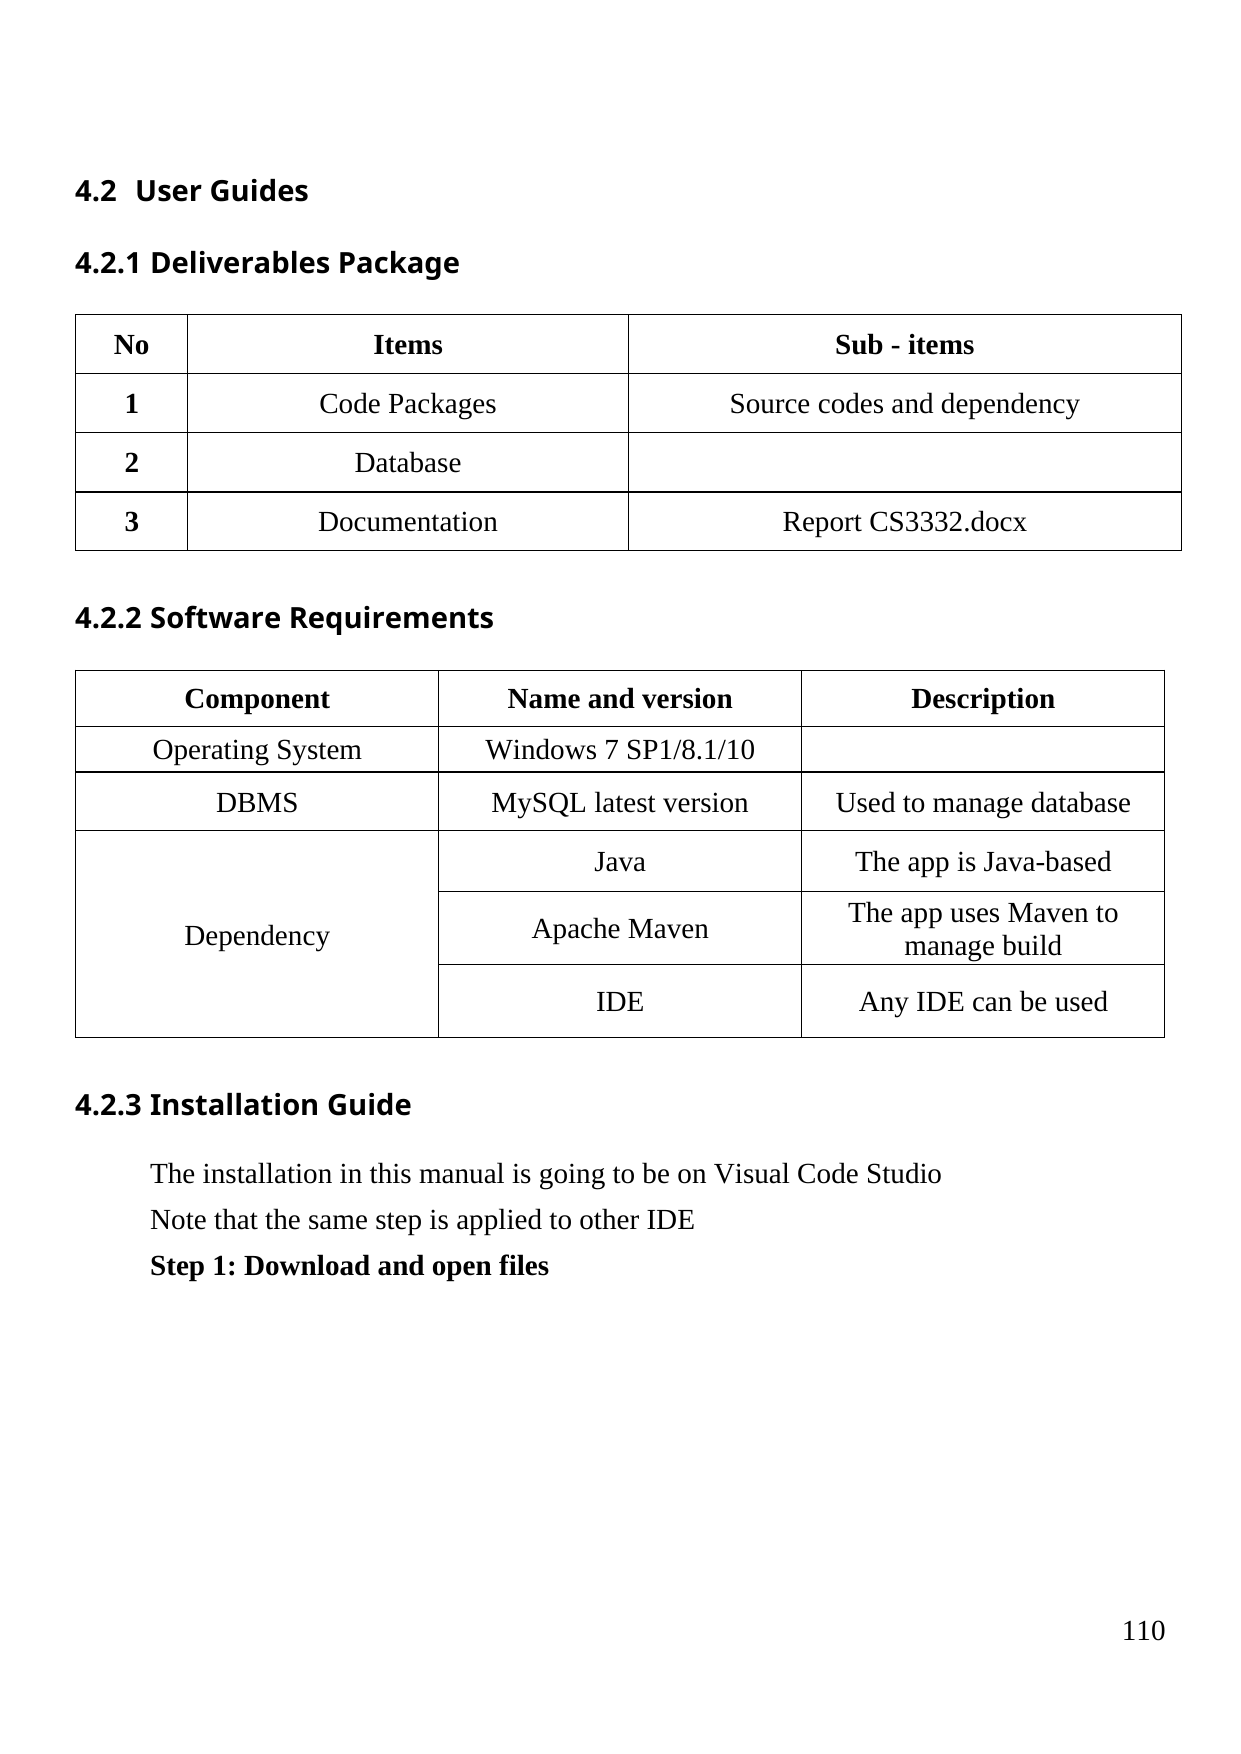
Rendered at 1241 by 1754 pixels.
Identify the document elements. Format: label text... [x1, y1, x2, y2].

table_header Sub - items [629, 315, 1181, 373]
table_cell 1 [76, 374, 187, 432]
table_header Name and version [439, 671, 801, 726]
subtitle Software Requirements [75, 597, 1165, 637]
table_cell IDE [439, 965, 801, 1037]
text Note that the same step is applied to other IDE [75, 1202, 1165, 1236]
table_cell Code Packages [188, 374, 628, 432]
table_cell Apache Maven [439, 892, 801, 964]
table_cell [802, 727, 1164, 771]
table_header Description [802, 671, 1164, 726]
text The installation in this manual is going to be on Visual Code Studio [75, 1156, 1165, 1190]
table_cell Used to manage database [802, 773, 1164, 830]
table_cell Source codes and dependency [629, 374, 1181, 432]
table_cell Report CS3332.docx [629, 493, 1181, 550]
table_cell Documentation [188, 493, 628, 550]
table_header Component [76, 671, 438, 726]
table_cell Java [439, 831, 801, 891]
table_cell The app uses Maven to manage build [802, 892, 1164, 964]
text Step 1: Download and open files [75, 1248, 1165, 1282]
table_header Items [188, 315, 628, 373]
table_cell [629, 433, 1181, 491]
table_cell 2 [76, 433, 187, 491]
table_cell Database [188, 433, 628, 491]
subtitle Deliverables Package [75, 242, 1165, 282]
table_cell DBMS [76, 773, 438, 830]
table_cell Any IDE can be used [802, 965, 1164, 1037]
table_cell Dependency [76, 831, 438, 1037]
table_cell 3 [76, 493, 187, 550]
table_cell Windows 7 SP1/8.1/10 [439, 727, 801, 771]
subtitle User Guides [75, 170, 1165, 210]
table_cell The app is Java-based [802, 831, 1164, 891]
table_cell MySQL latest version [439, 773, 801, 830]
subtitle Installation Guide [75, 1084, 1165, 1124]
table_header No [76, 315, 187, 373]
table_cell Operating System [76, 727, 438, 771]
